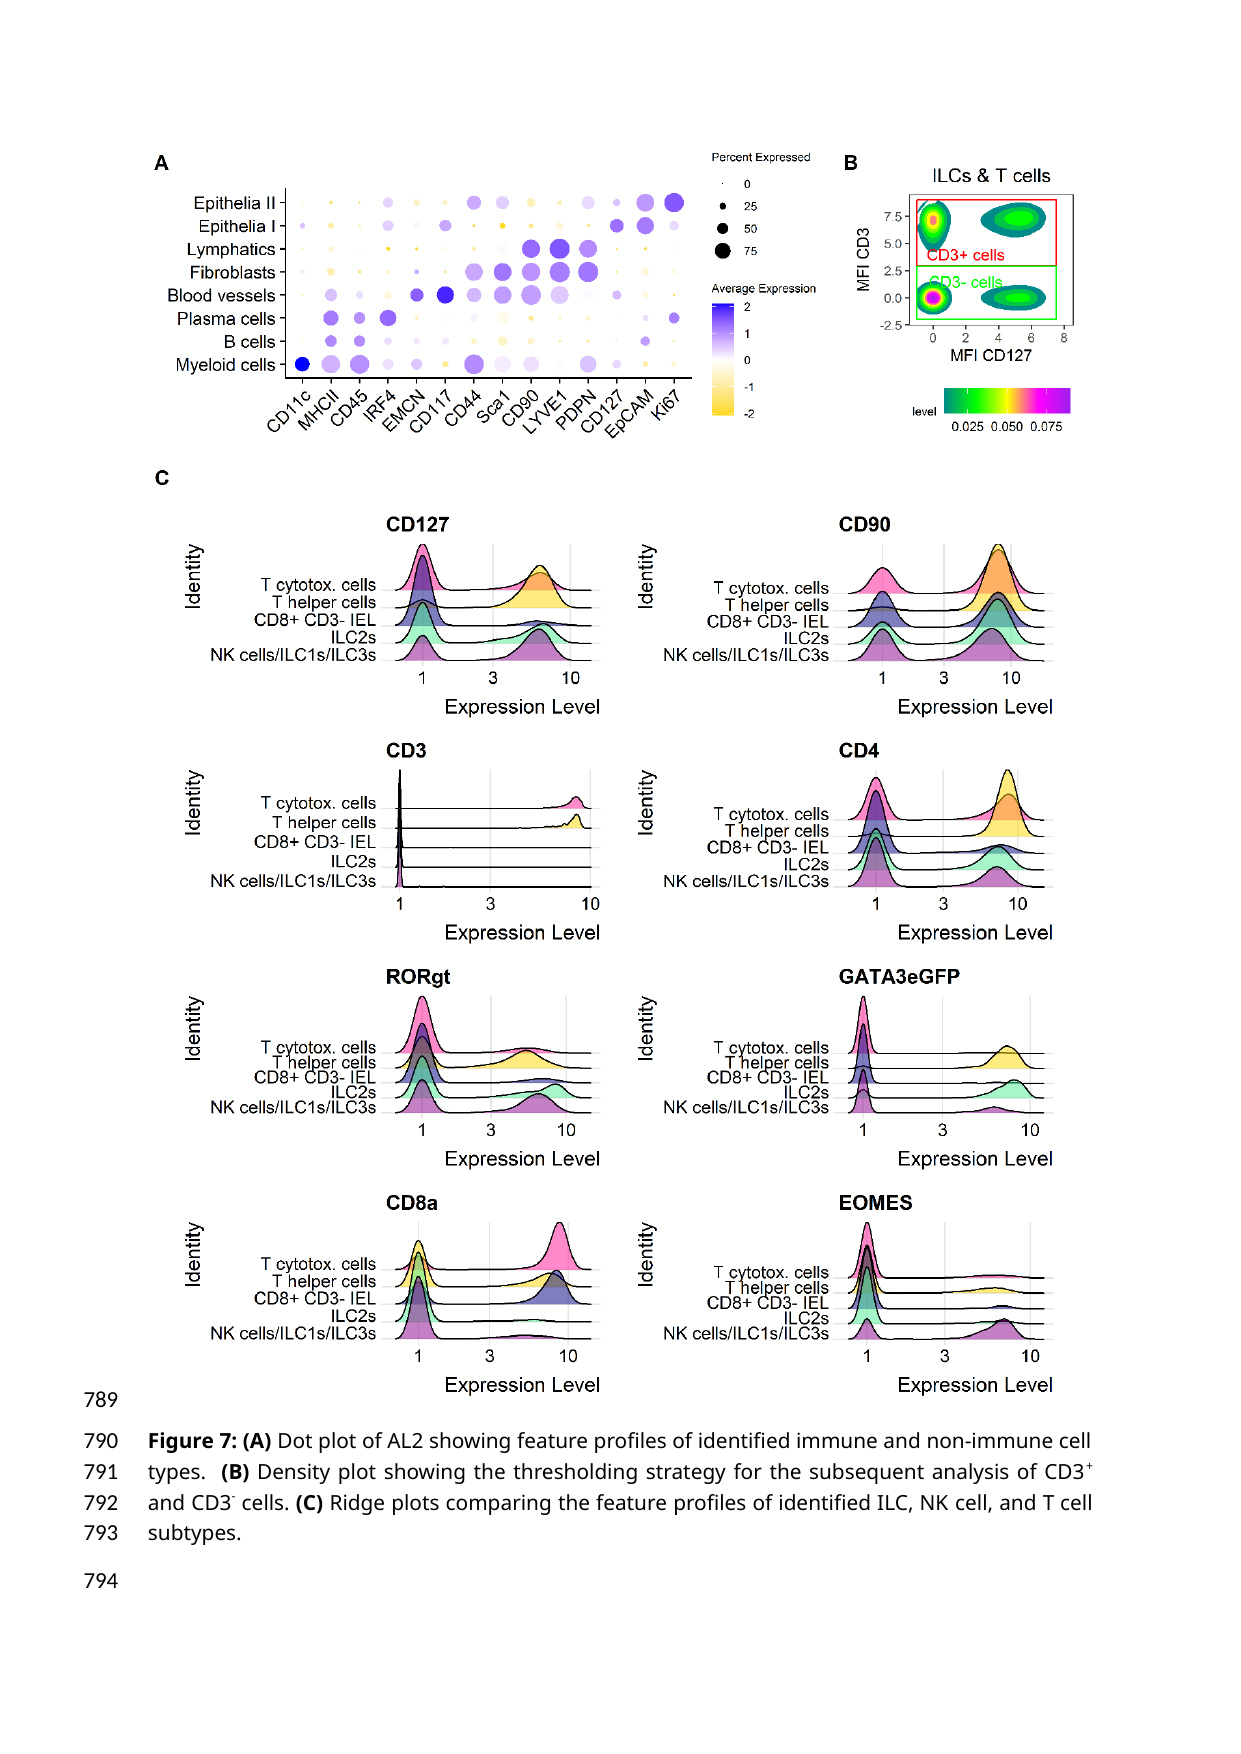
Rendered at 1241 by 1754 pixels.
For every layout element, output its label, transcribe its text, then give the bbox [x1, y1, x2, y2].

picture [147, 147, 1094, 1408]
text Figure 7: (A) Dot plot of AL2 showing feature profiles of identified immune and non-immune cell types. (B) Density plot showing the thresholding strategy for the subsequent analysis of CD3+ and CD3- cells. (C) Ridge plots comparing the feature profiles of identified ILC, NK cell, and T cell subtypes. [148, 1426, 1093, 1547]
